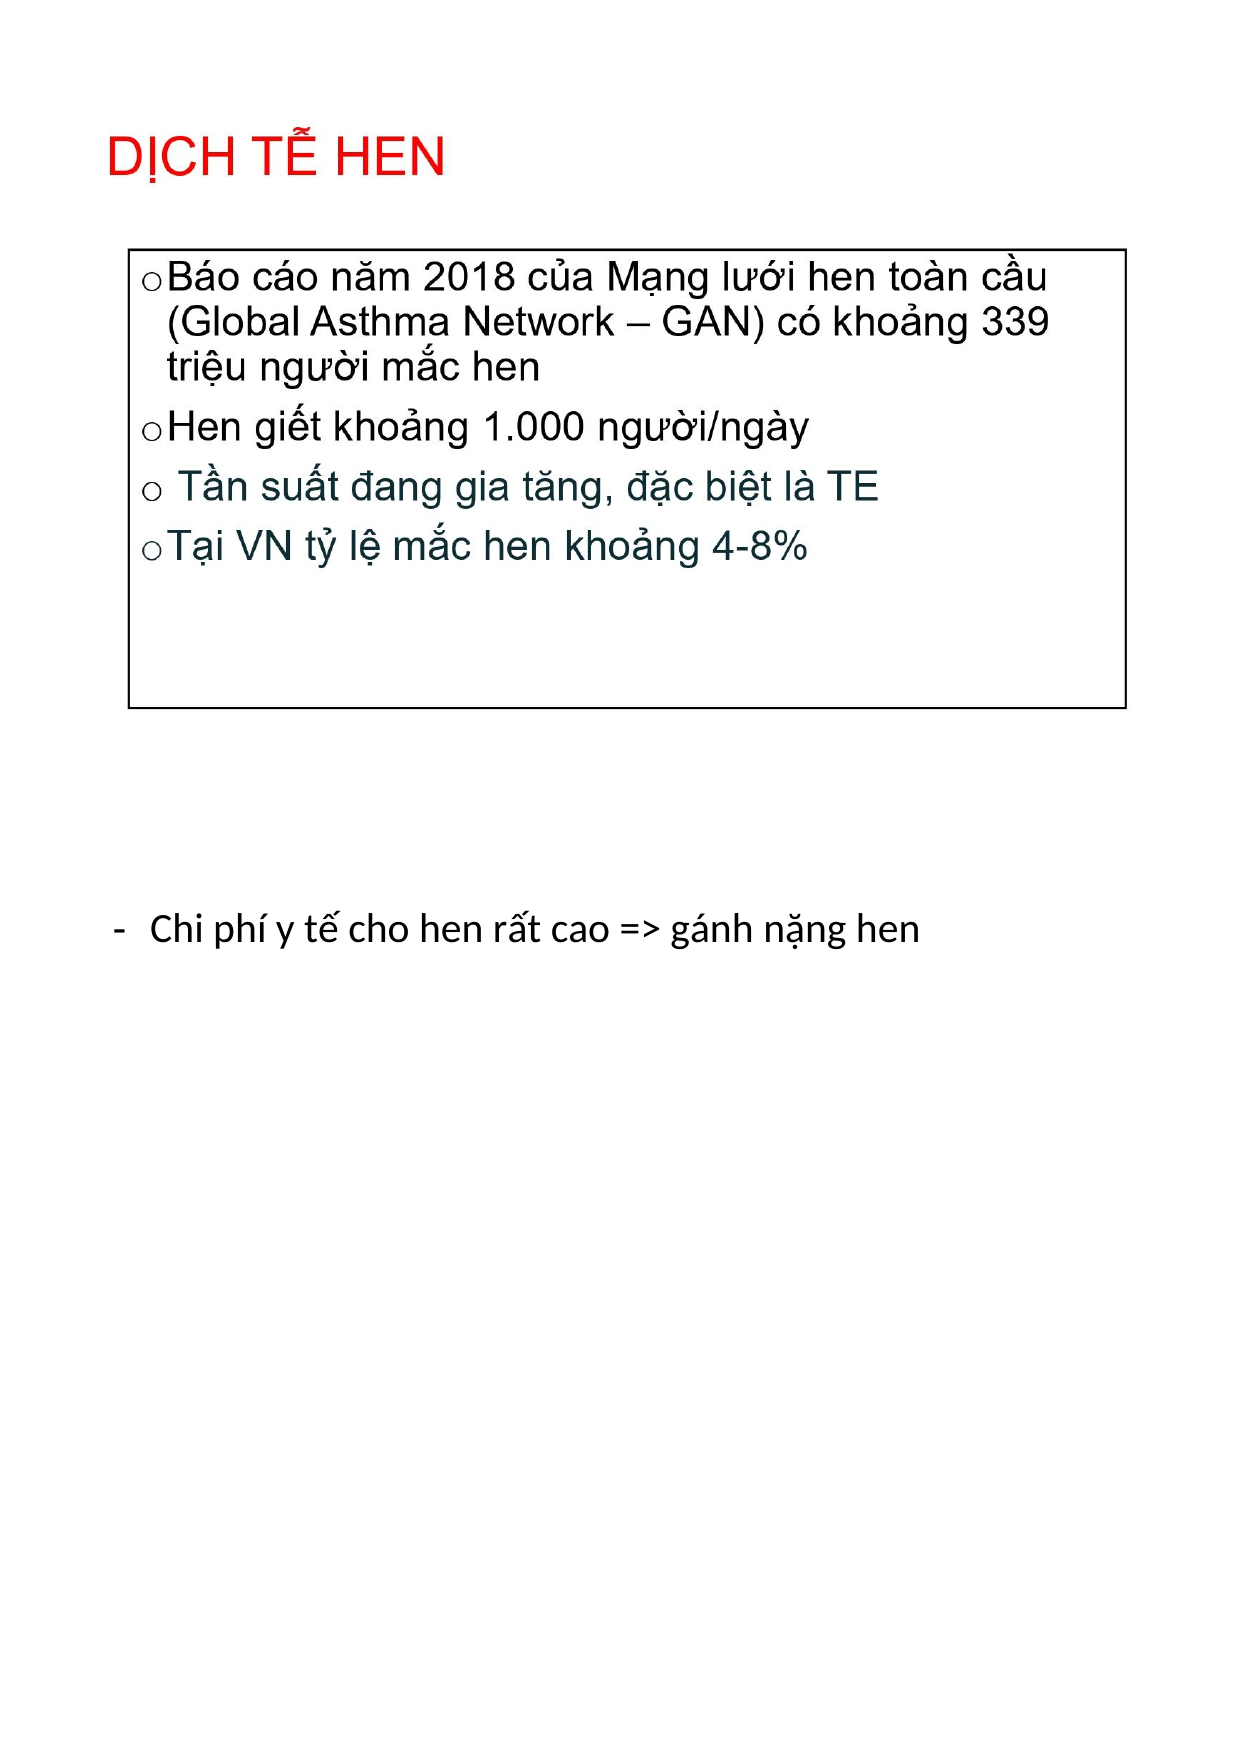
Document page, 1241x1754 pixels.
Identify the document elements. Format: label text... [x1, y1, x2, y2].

picture [75, 75, 1144, 877]
list Chi phí y tế cho hen rất cao => gánh nặng hen [112, 902, 1165, 952]
